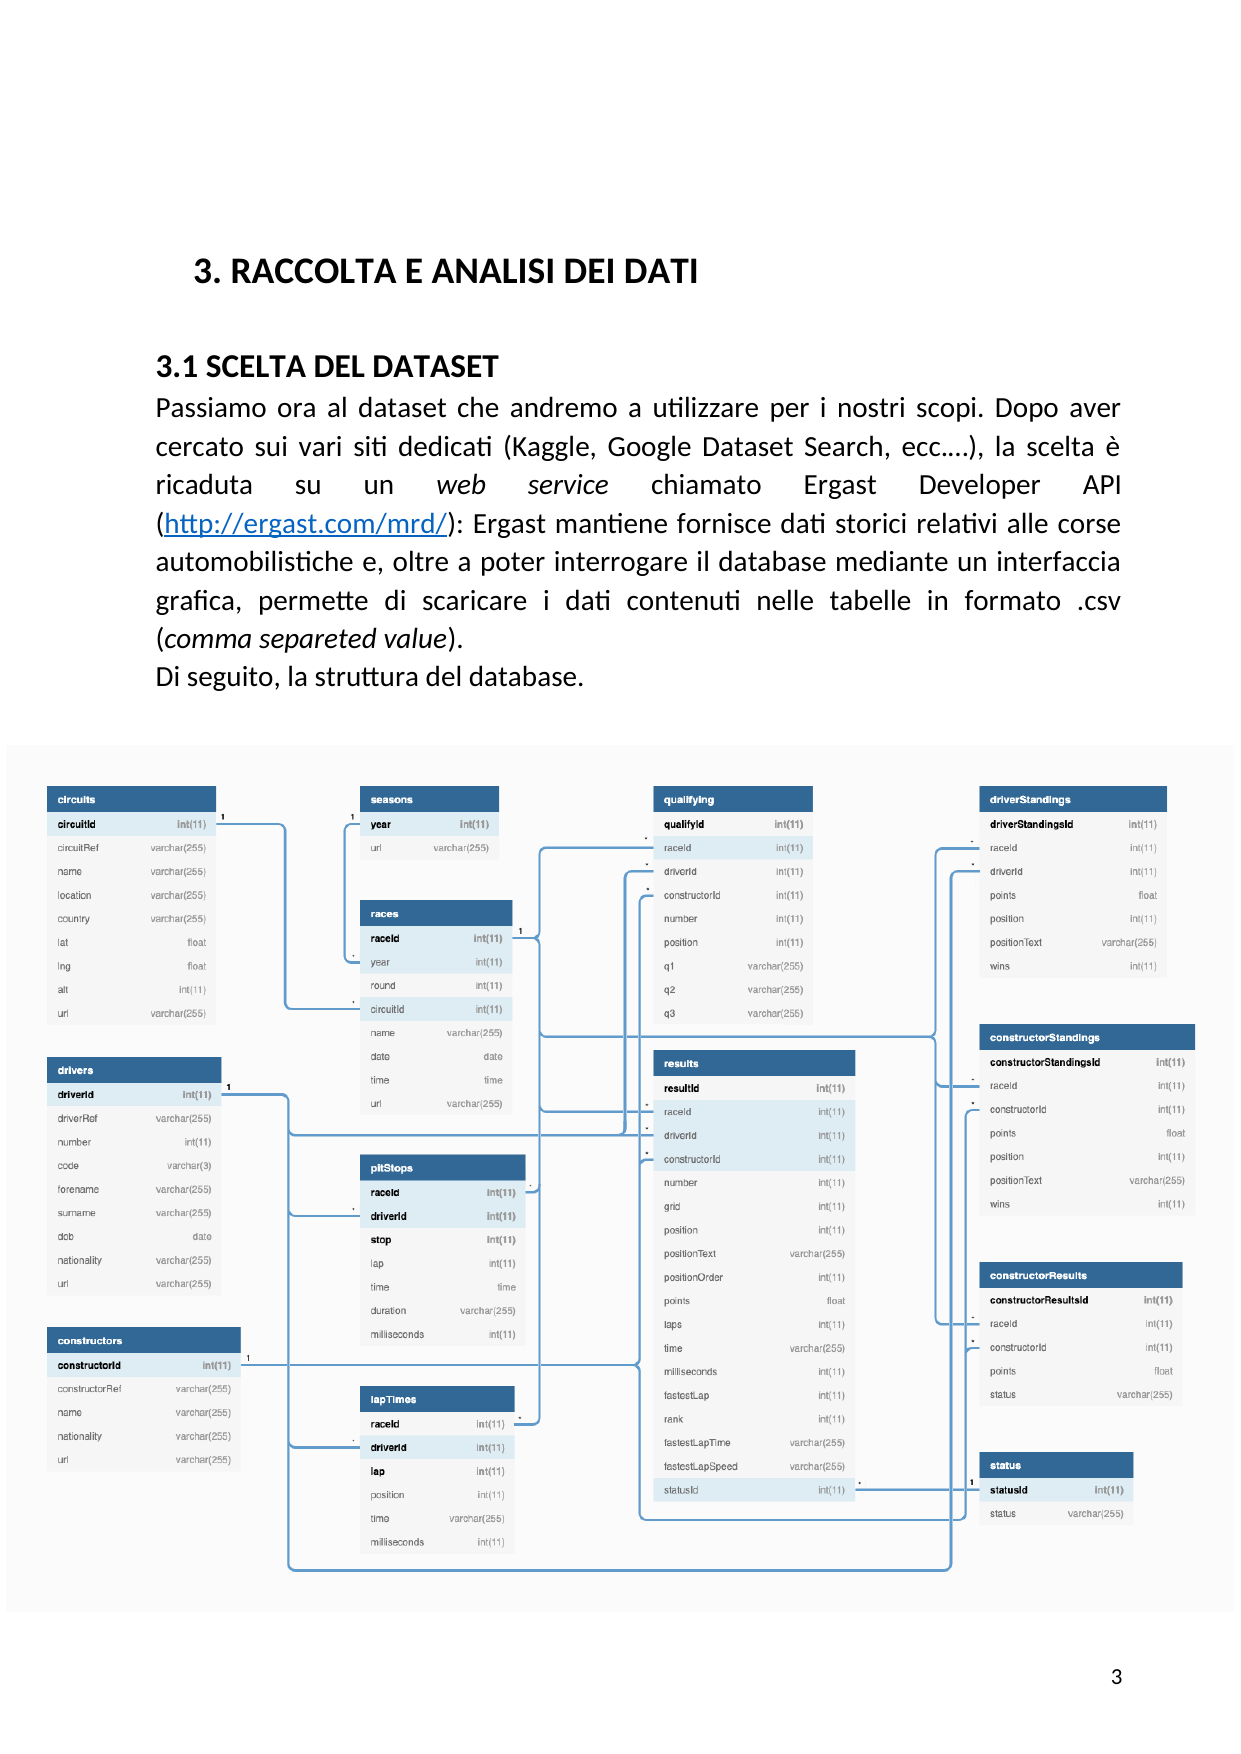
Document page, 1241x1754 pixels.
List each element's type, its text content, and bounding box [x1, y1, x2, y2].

picture [6, 745, 1235, 1612]
text 3.1 SCELTA DEL DATASET [155, 346, 1122, 386]
text Di seguito, la struttura del database. [155, 658, 1122, 694]
list RACCOLTA E ANALISI DEI DATI [193, 247, 1122, 292]
text Passiamo ora al dataset che andremo a utilizzare per i nostri scopi. Dopo aver cercato sui vari siti dedicati (Kaggle, Google Dataset Search, ecc.…), la scelta è ricaduta su un web service chiamato Ergast Developer API (http://ergast.com/mrd/): Ergast mantiene fornisce dati storici relativi alle corse automobilistiche e, oltre a poter interrogare il database mediante un interfaccia grafica, permette di scaricare i dati contenuti nelle tabelle in formato .csv (comma separeted value). [155, 389, 1122, 656]
